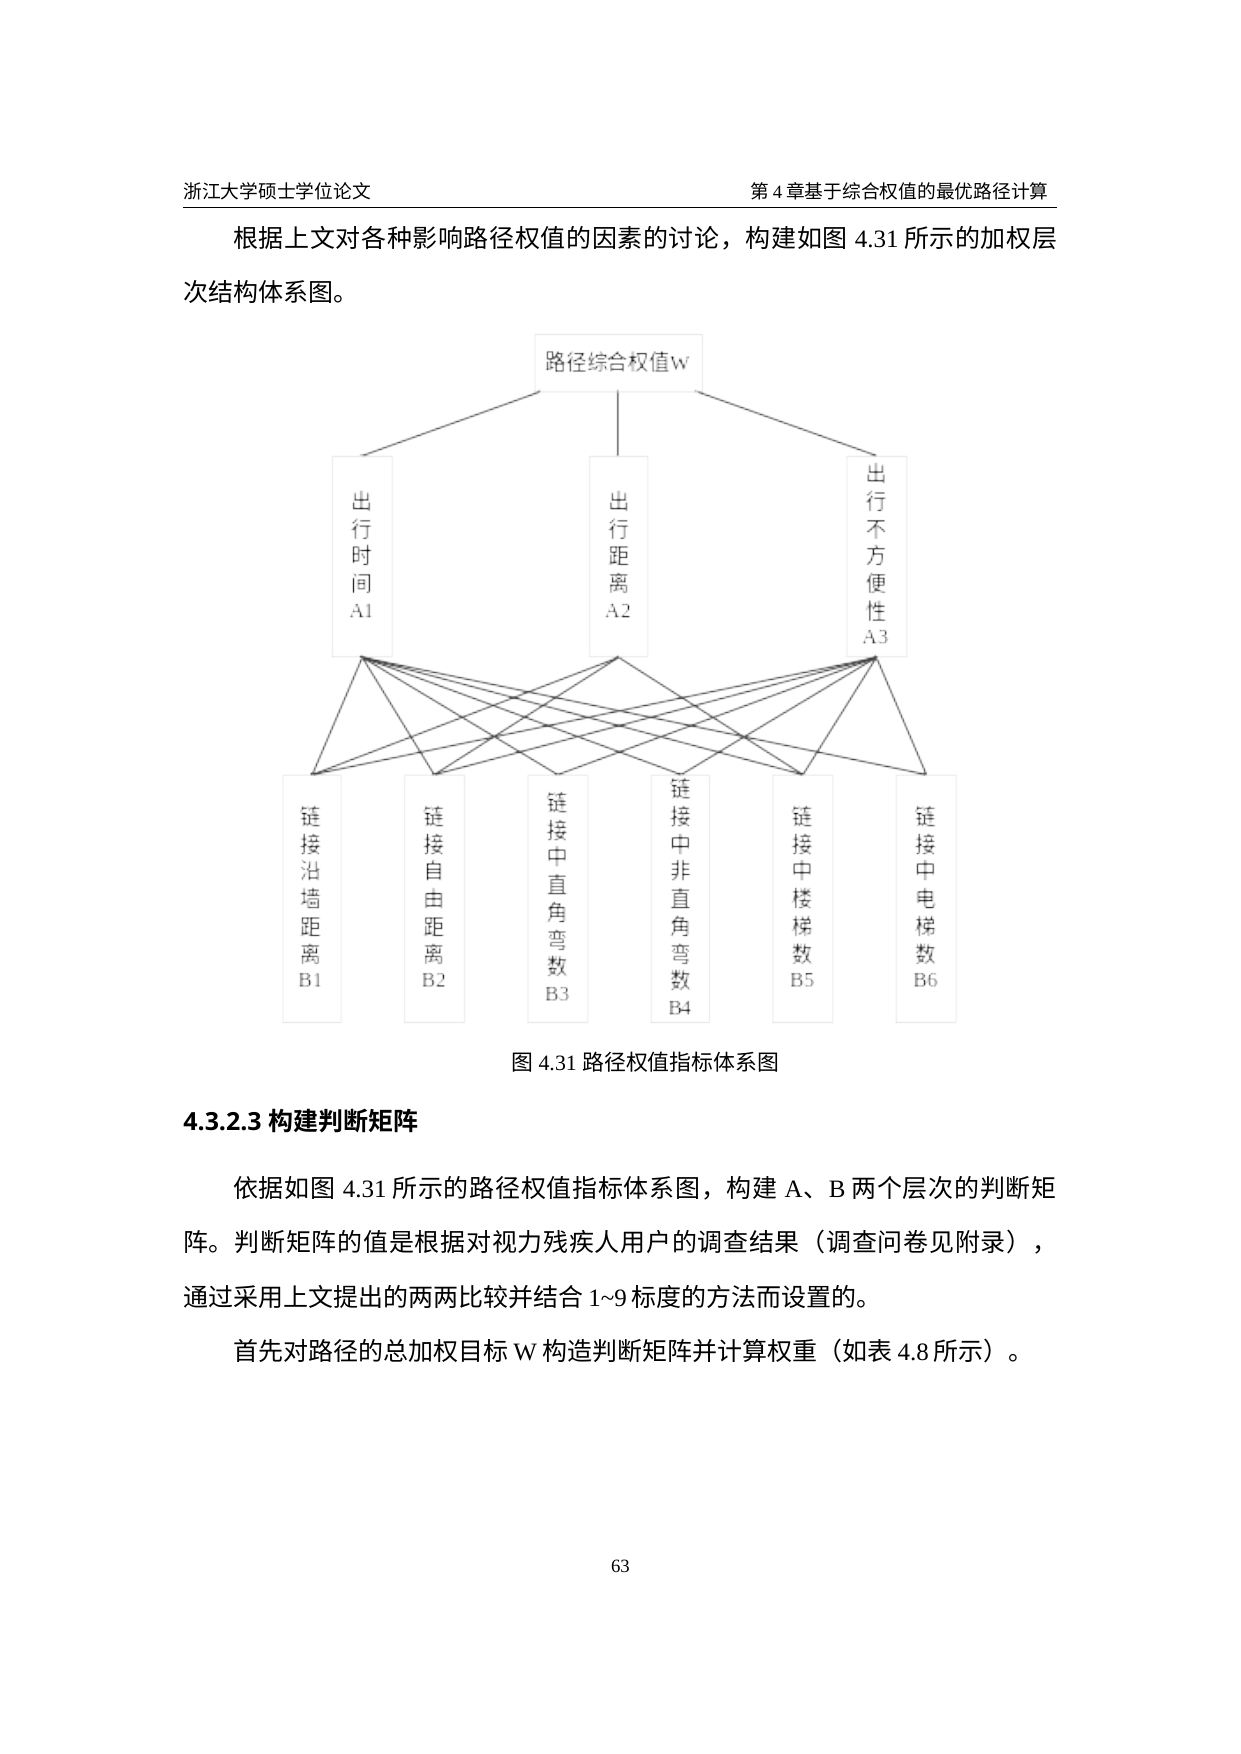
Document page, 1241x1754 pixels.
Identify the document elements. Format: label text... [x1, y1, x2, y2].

subtitle 构建判断矩阵 [183, 1101, 1057, 1138]
